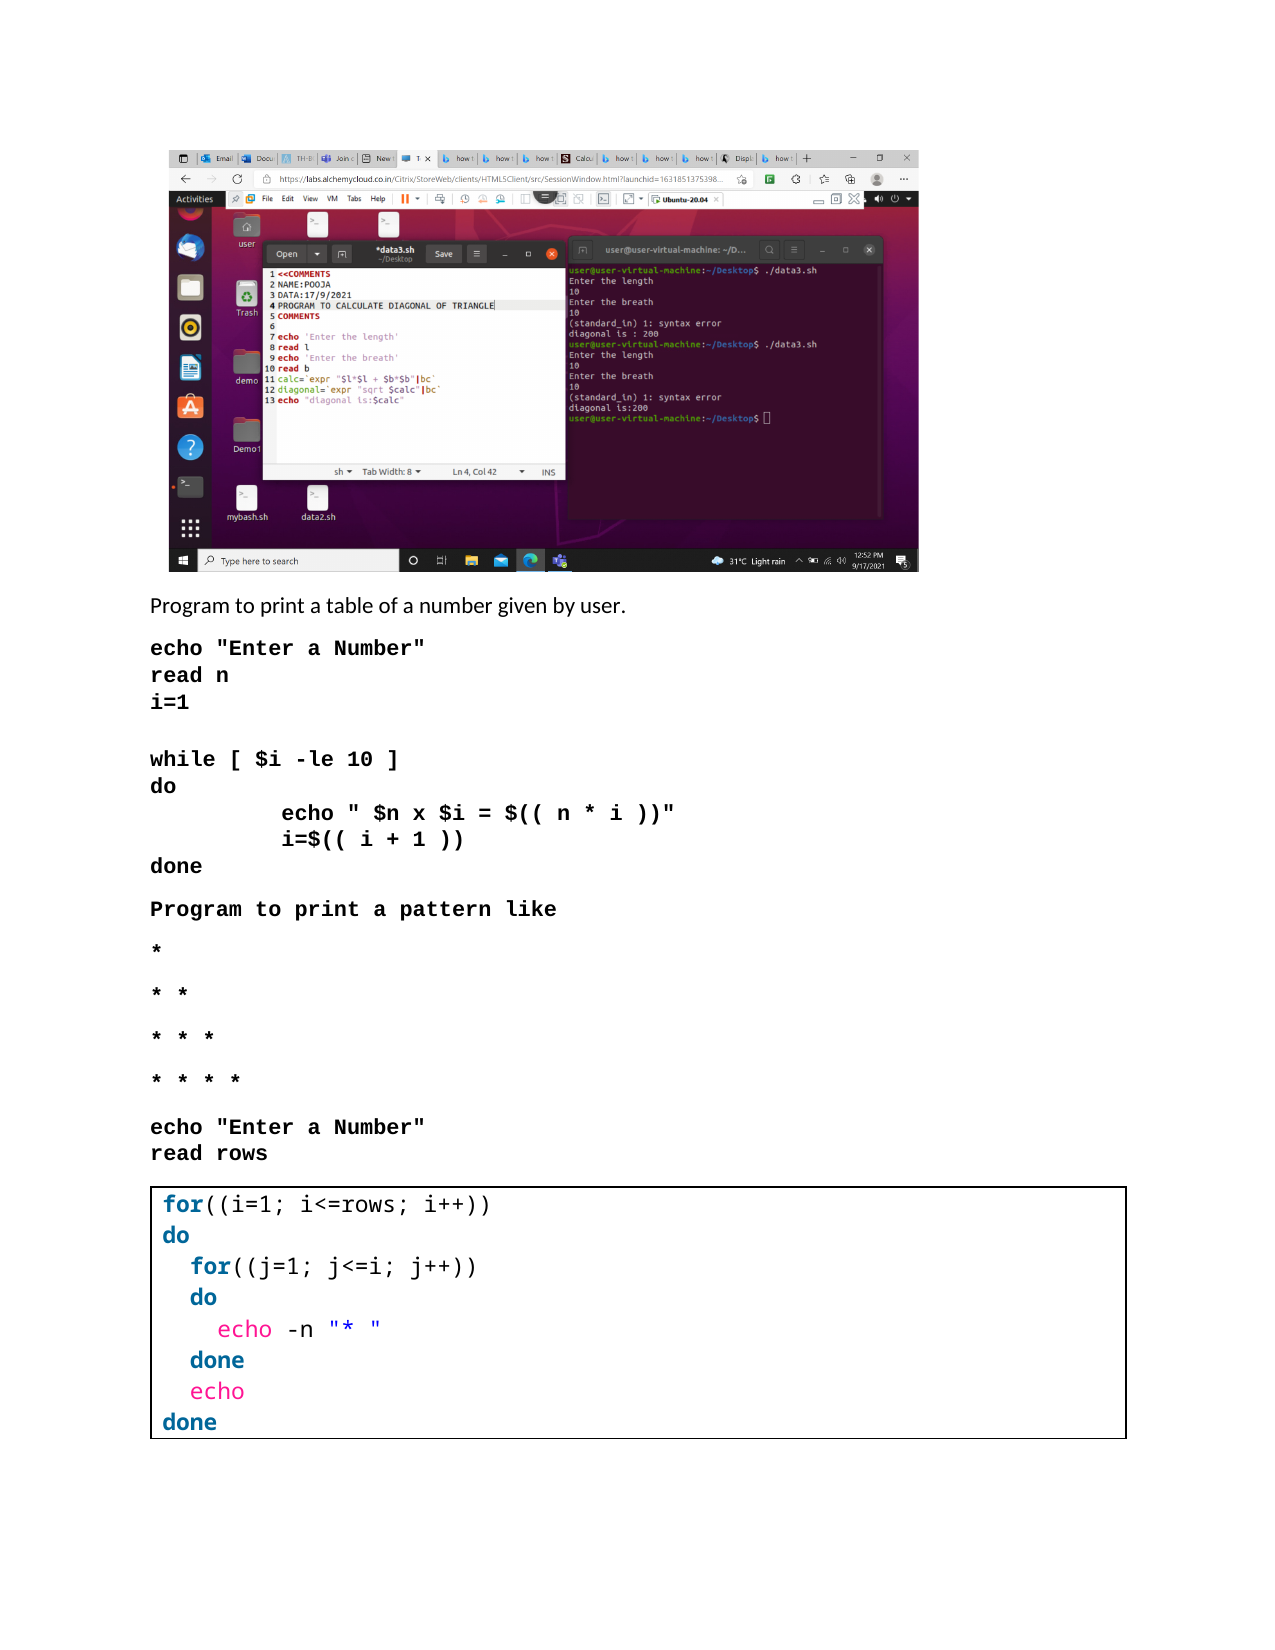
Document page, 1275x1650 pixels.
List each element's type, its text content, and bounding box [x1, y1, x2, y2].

text echo "Enter a Number" read rows [150, 1116, 1125, 1167]
text Program to print a pattern like [150, 899, 1125, 923]
text * [150, 942, 1125, 967]
text echo "Enter a Number" read n i=1 while [ $i -le 10 ] do echo " $n x $i = $(( n * i ))" i=$(( i + 1 )) done [150, 638, 1125, 880]
text * * [150, 986, 1125, 1010]
text Program to print a table of a number given by user. [150, 591, 1125, 619]
table_header for((i=1; i<=rows; i++)) do for((j=1; j<=i; j++)) do echo -n "* " done echo done [152, 1188, 1125, 1438]
text * * * [150, 1029, 1125, 1054]
text * * * * [150, 1072, 1125, 1097]
